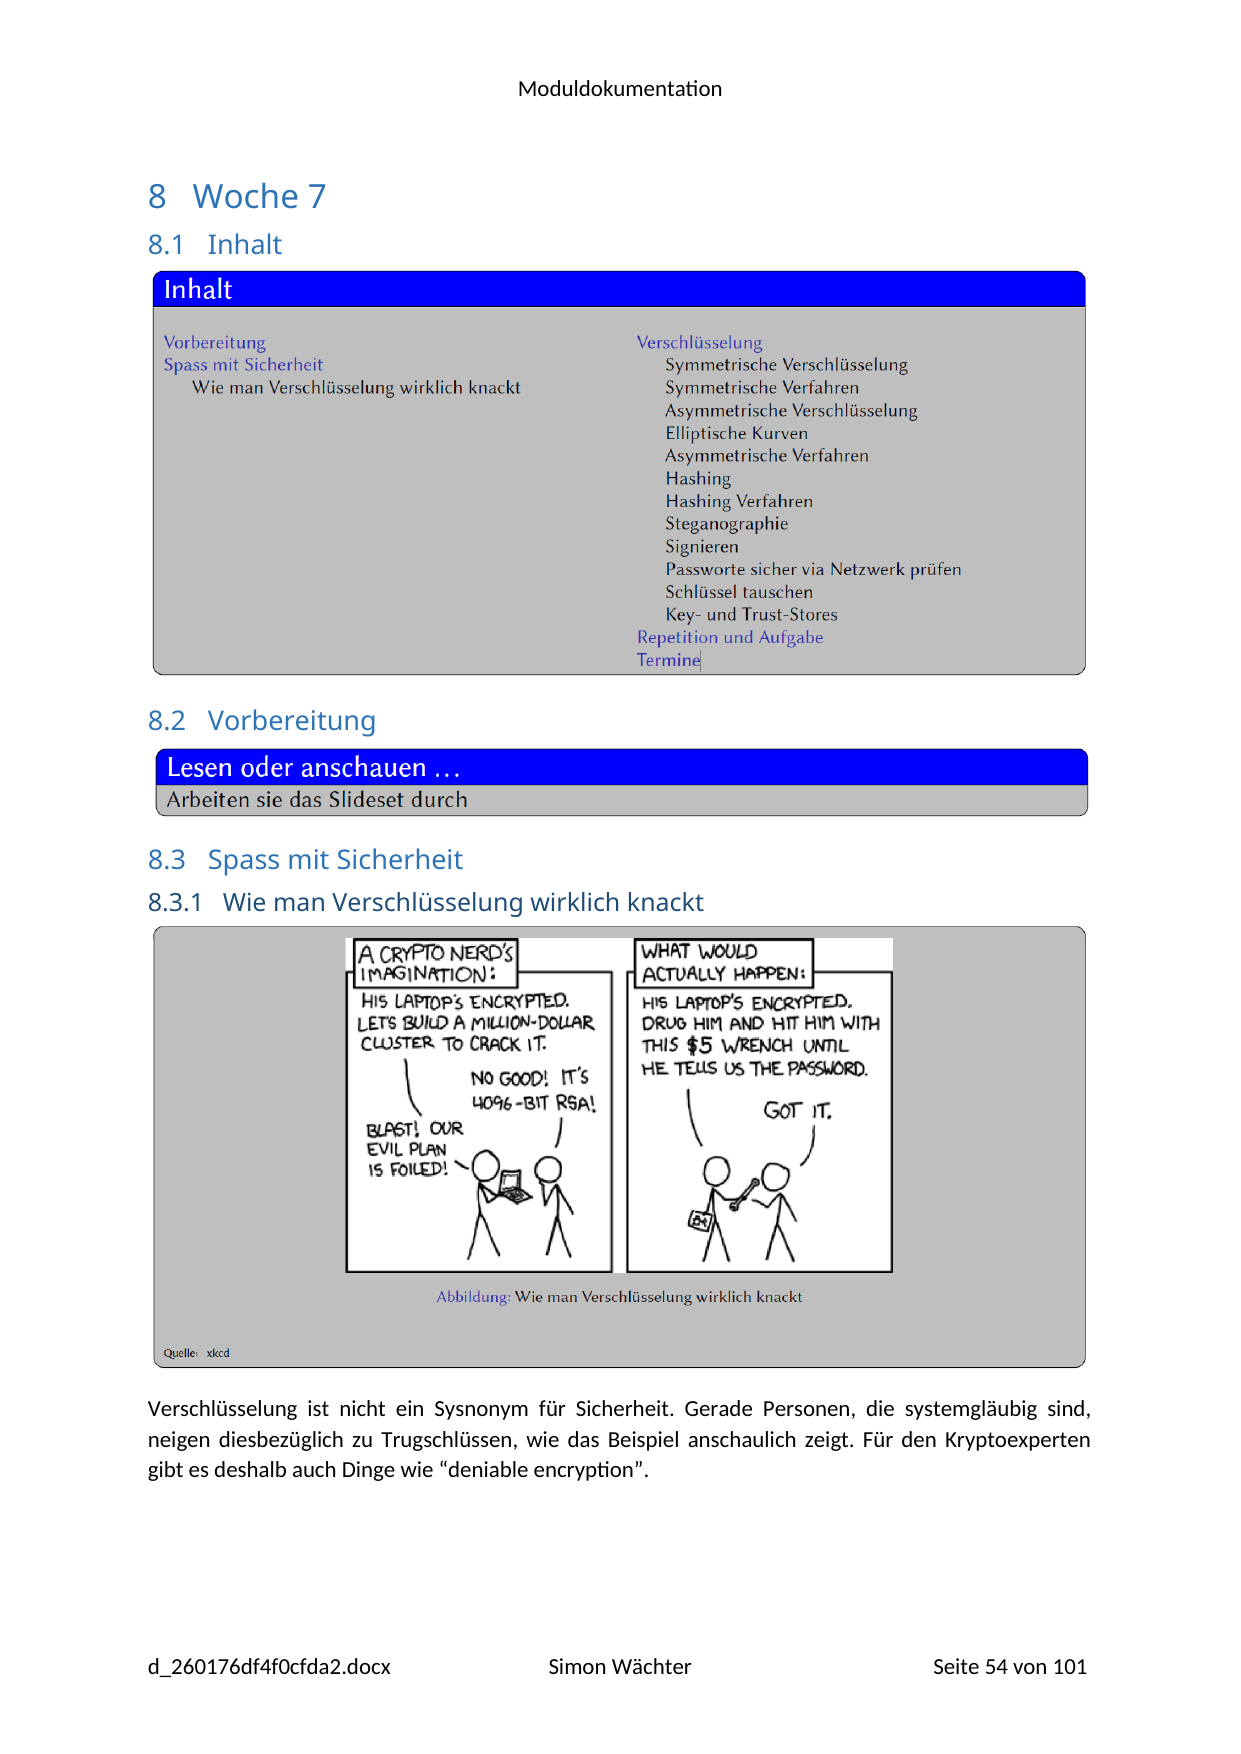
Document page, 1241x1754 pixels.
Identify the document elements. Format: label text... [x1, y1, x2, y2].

subtitle Wie man Verschlüsselung wirklich knackt [148, 884, 1093, 919]
picture [147, 921, 1093, 1376]
subtitle Woche 7 [148, 173, 1093, 218]
subtitle Inhalt [148, 226, 1093, 263]
text Verschlüsselung ist nicht ein Sysnonym für Sicherheit. Gerade Personen, die systemgläubig sind, neigen diesbezüglich zu Trugschlüssen, wie das Beispiel anschaulich zeigt. Für den Kryptoexperten gibt es deshalb auch Dinge wie “deniable encryption”. [148, 1394, 1093, 1483]
picture [147, 265, 1093, 683]
subtitle Spass mit Sicherheit [148, 841, 1093, 877]
subtitle Vorbereitung [148, 702, 1093, 739]
picture [147, 741, 1093, 822]
